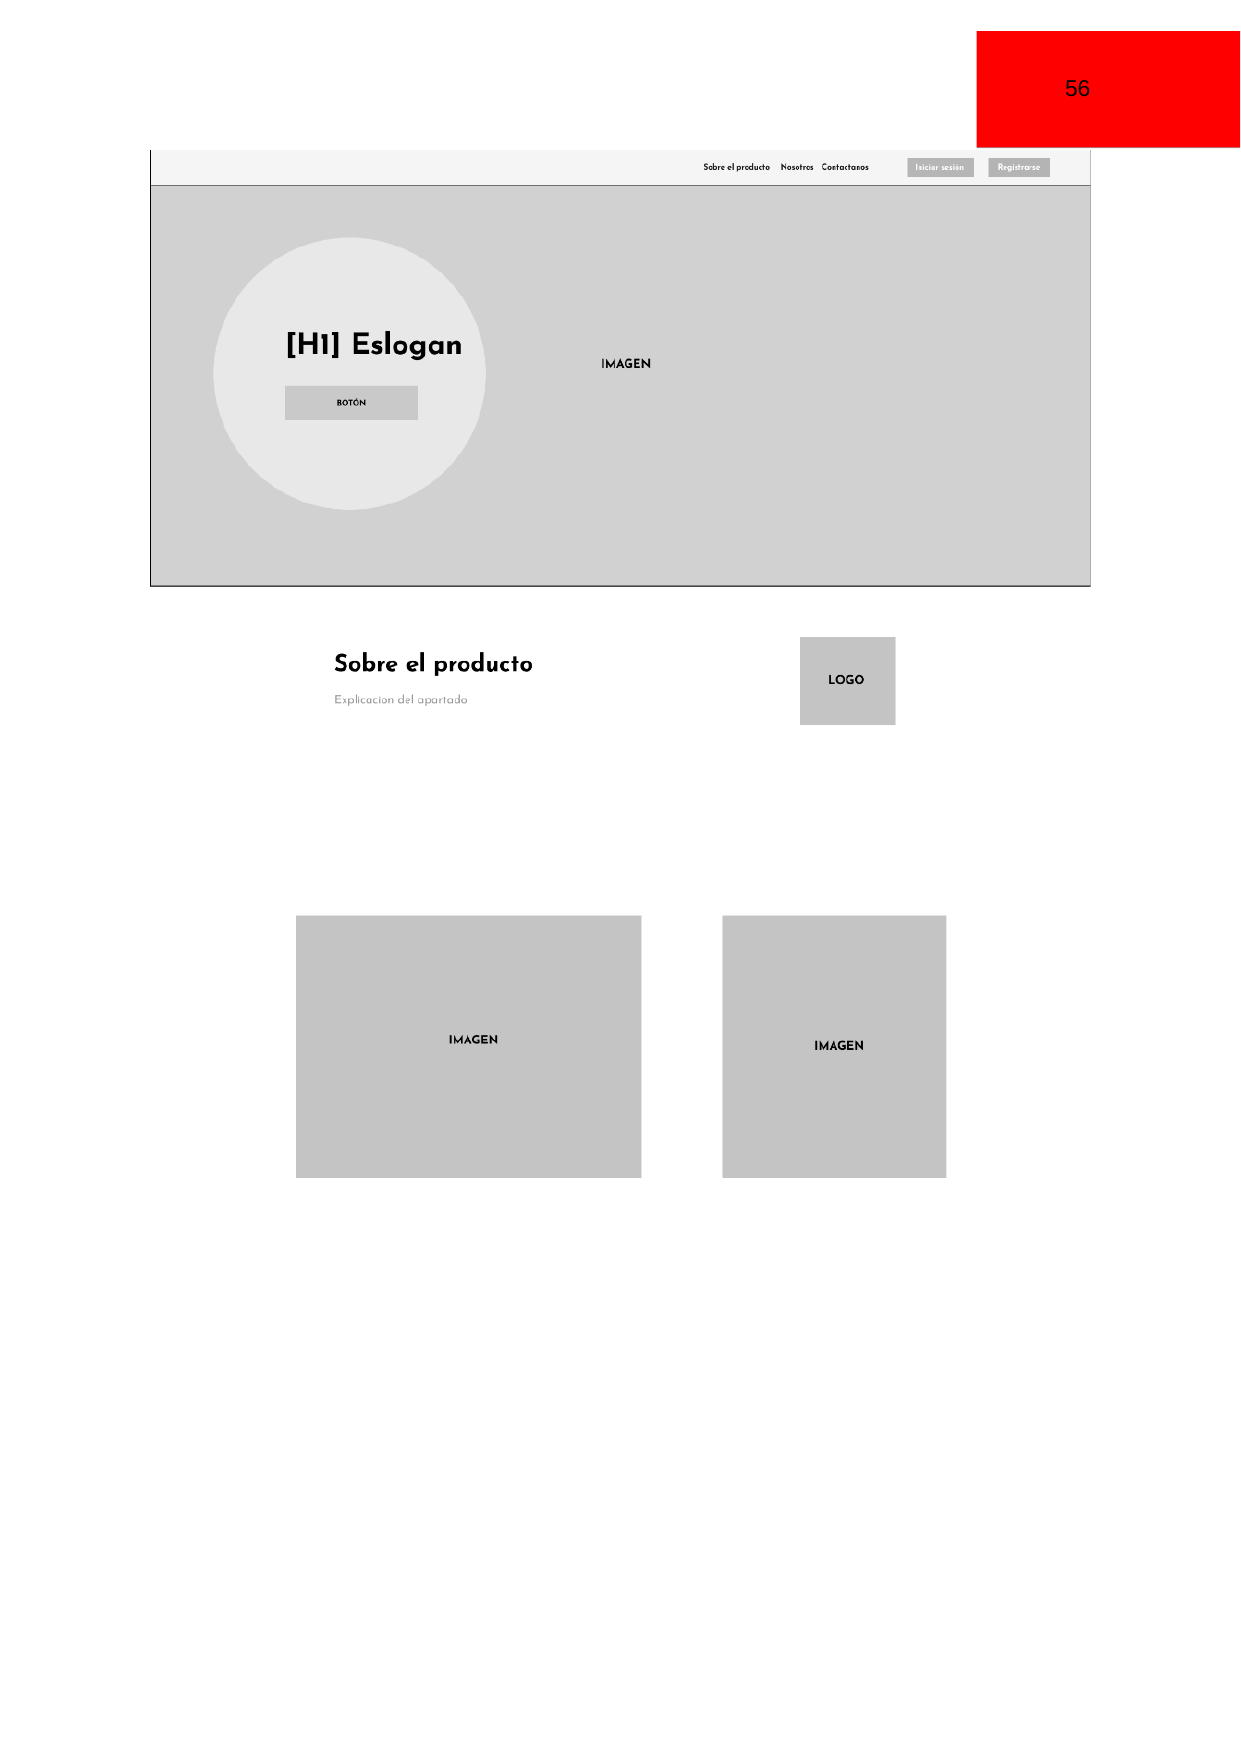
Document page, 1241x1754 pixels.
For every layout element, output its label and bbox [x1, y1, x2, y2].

picture [150, 31, 1241, 1222]
